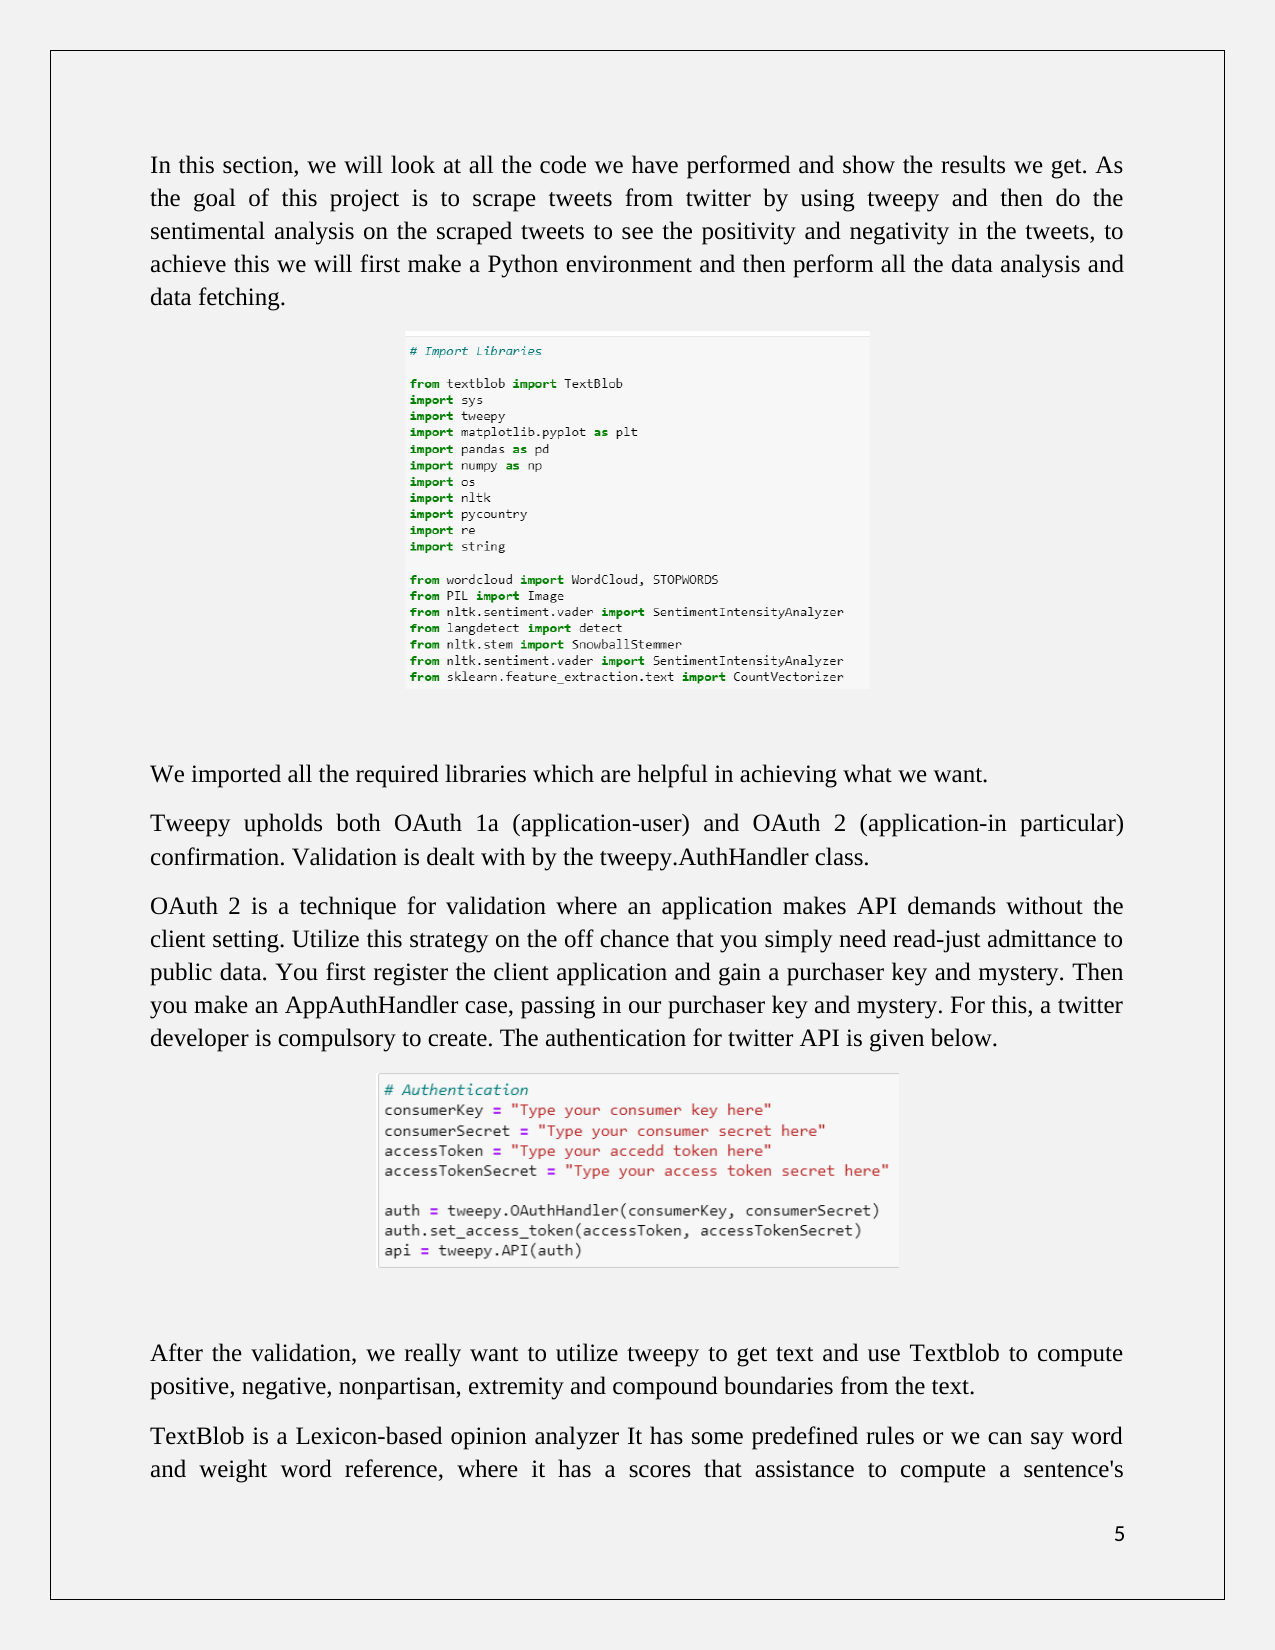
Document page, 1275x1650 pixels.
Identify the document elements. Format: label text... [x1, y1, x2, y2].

text After the validation, we really want to utilize tweepy to get text and use Textblob to compute positive, negative, nonpartisan, extremity and compound boundaries from the text. [150, 1338, 1125, 1400]
text OAuth 2 is a technique for validation where an application makes API demands without the client setting. Utilize this strategy on the off chance that you simply need read-just admittance to public data. You first register the client application and gain a purchaser key and mystery. Then you make an AppAuthHandler case, passing in our purchaser key and mystery. For this, a twitter developer is compulsory to create. The authentication for twitter API is given below. [150, 891, 1125, 1052]
text We imported all the required libraries which are helpful in achieving what we want. [150, 759, 1125, 788]
picture [376, 1073, 899, 1268]
text In this section, we will look at all the code we have performed and show the results we get. As the goal of this project is to scrape tweets from twitter by using tweepy and then do the sentimental analysis on the scraped tweets to see the positivity and negativity in the tweets, to achieve this we will first make a Python environment and then perform all the data analysis and data fetching. [150, 150, 1125, 311]
text Tweepy upholds both OAuth 1a (application-user) and OAuth 2 (application-in particular) confirmation. Validation is dealt with by the tweepy.AuthHandler class. [150, 808, 1125, 870]
picture [405, 331, 870, 689]
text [150, 1421, 1125, 1483]
